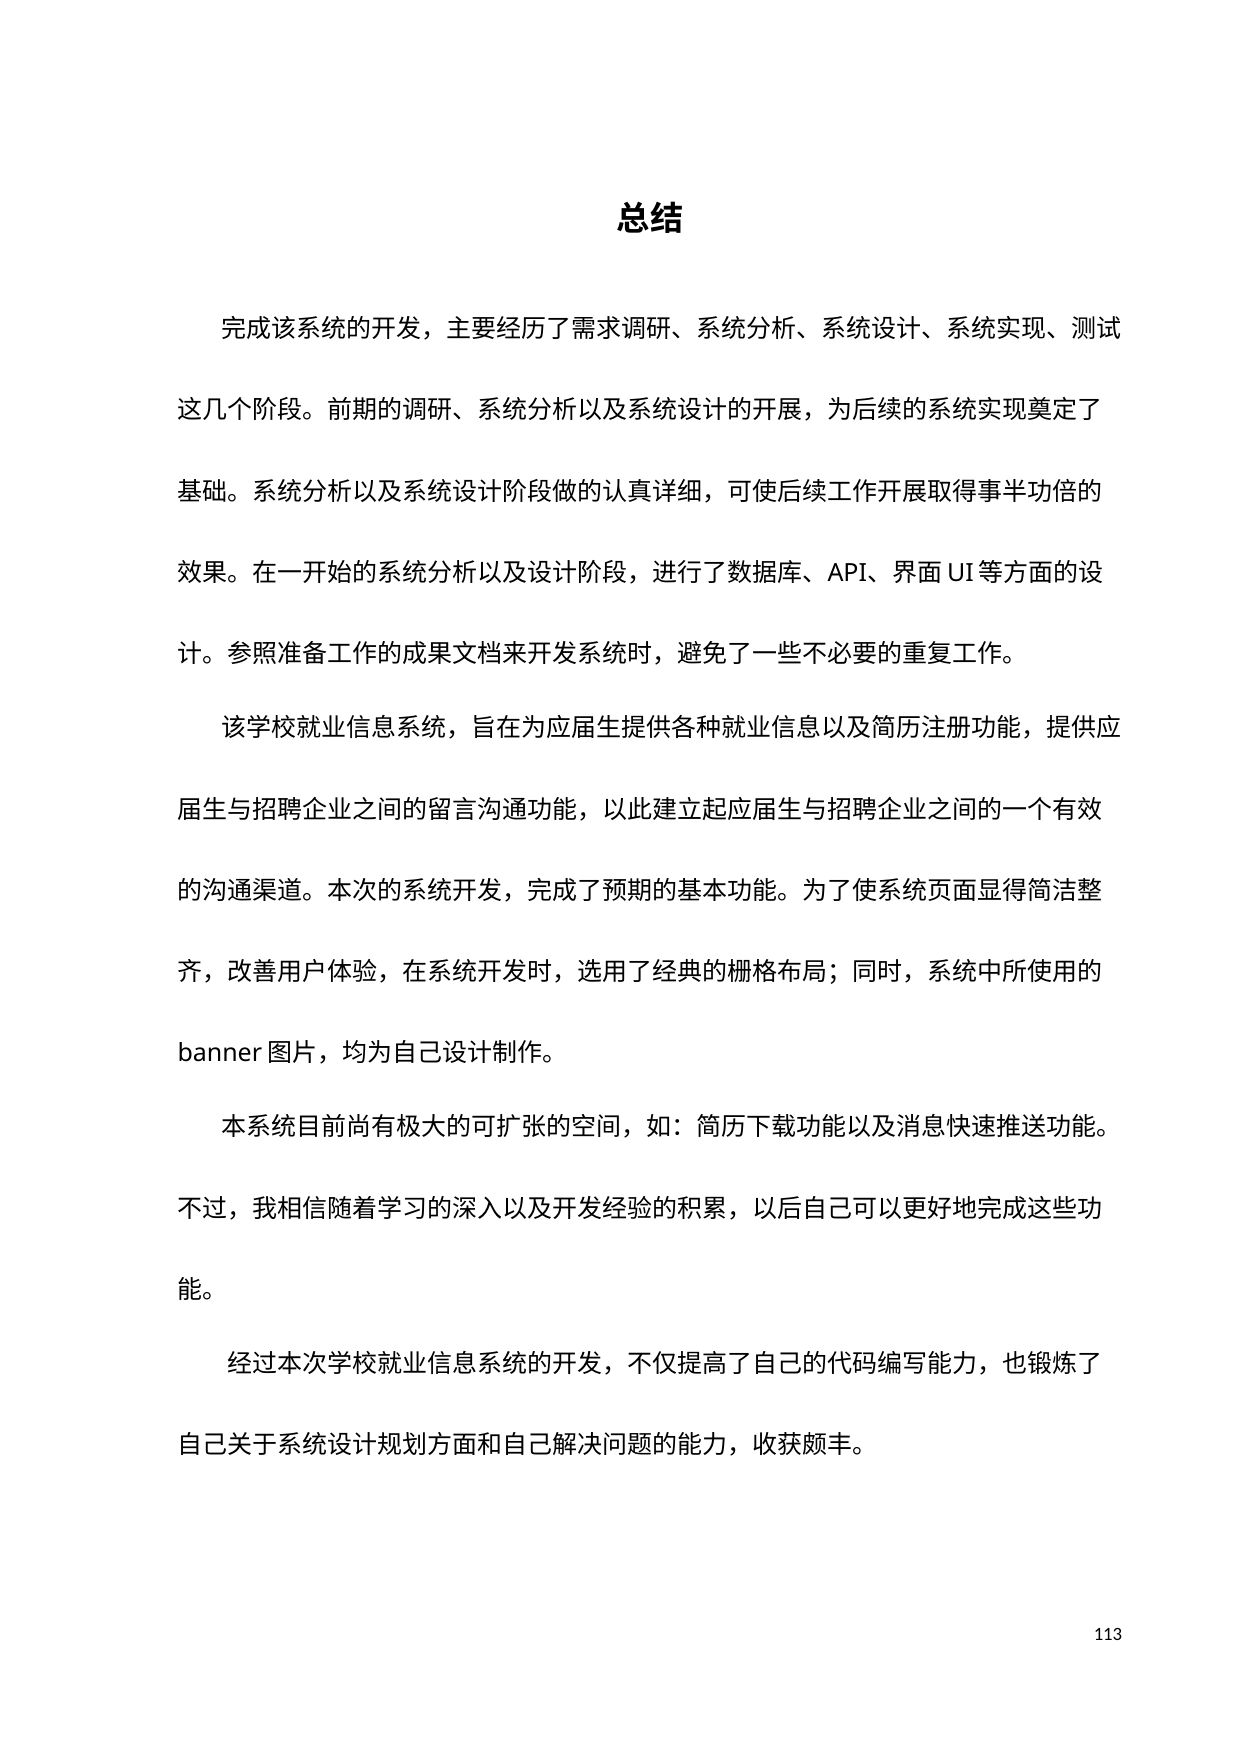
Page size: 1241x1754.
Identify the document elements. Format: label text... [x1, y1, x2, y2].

text 经过本次学校就业信息系统的开发，不仅提高了自己的代码编写能力，也锻炼了自己关于系统设计规划方面和自己解决问题的能力，收获颇丰。 [177, 1329, 1122, 1475]
text 该学校就业信息系统，旨在为应届生提供各种就业信息以及简历注册功能，提供应届生与招聘企业之间的留言沟通功能，以此建立起应届生与招聘企业之间的一个有效的沟通渠道。本次的系统开发，完成了预期的基本功能。为了使系统页面显得简洁整齐，改善用户体验，在系统开发时，选用了经典的栅格布局；同时，系统中所使用的banner图片，均为自己设计制作。 [177, 693, 1122, 1083]
subtitle 总结 [177, 183, 1122, 248]
text 本系统目前尚有极大的可扩张的空间，如：简历下载功能以及消息快速推送功能。不过，我相信随着学习的深入以及开发经验的积累，以后自己可以更好地完成这些功能。 [177, 1092, 1122, 1320]
text 完成该系统的开发，主要经历了需求调研、系统分析、系统设计、系统实现、测试这几个阶段。前期的调研、系统分析以及系统设计的开展，为后续的系统实现奠定了基础。系统分析以及系统设计阶段做的认真详细，可使后续工作开展取得事半功倍的效果。在一开始的系统分析以及设计阶段，进行了数据库、API、界面UI等方面的设计。参照准备工作的成果文档来开发系统时，避免了一些不必要的重复工作。 [177, 294, 1122, 684]
